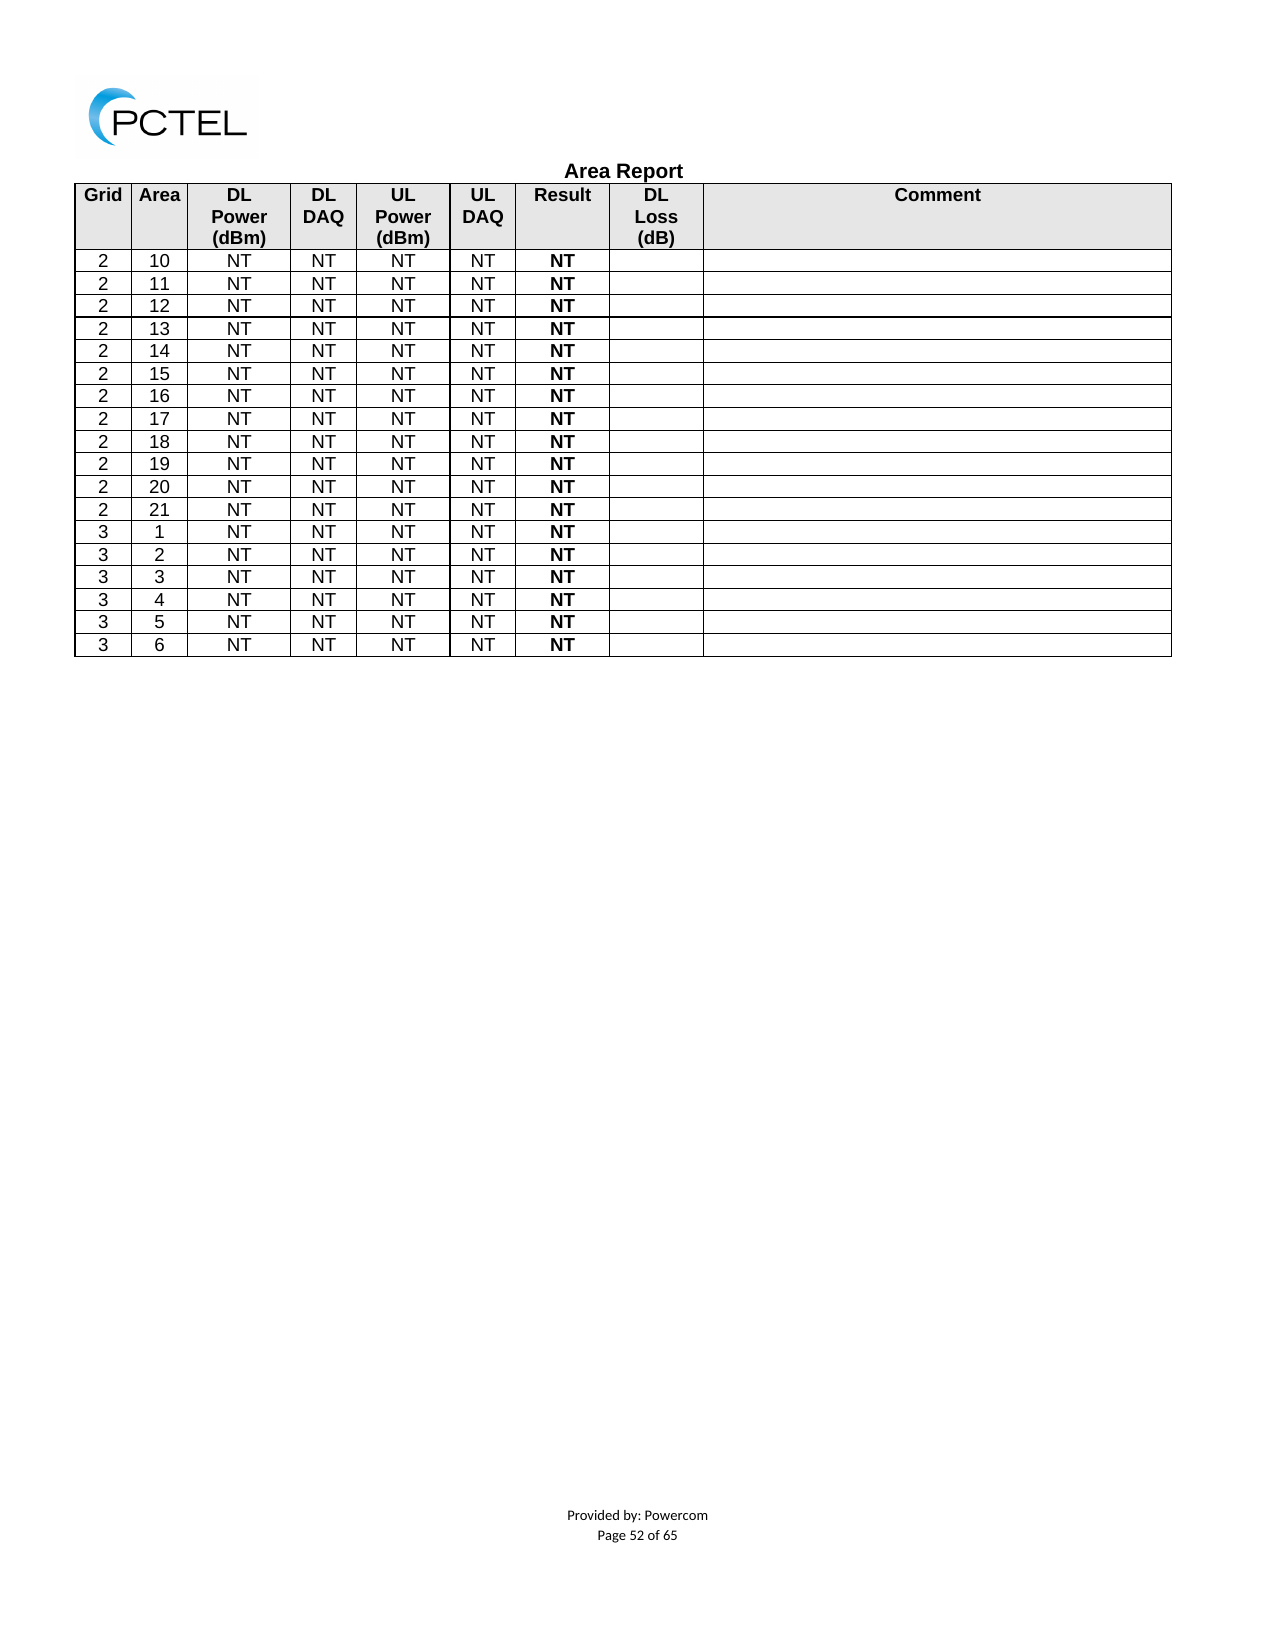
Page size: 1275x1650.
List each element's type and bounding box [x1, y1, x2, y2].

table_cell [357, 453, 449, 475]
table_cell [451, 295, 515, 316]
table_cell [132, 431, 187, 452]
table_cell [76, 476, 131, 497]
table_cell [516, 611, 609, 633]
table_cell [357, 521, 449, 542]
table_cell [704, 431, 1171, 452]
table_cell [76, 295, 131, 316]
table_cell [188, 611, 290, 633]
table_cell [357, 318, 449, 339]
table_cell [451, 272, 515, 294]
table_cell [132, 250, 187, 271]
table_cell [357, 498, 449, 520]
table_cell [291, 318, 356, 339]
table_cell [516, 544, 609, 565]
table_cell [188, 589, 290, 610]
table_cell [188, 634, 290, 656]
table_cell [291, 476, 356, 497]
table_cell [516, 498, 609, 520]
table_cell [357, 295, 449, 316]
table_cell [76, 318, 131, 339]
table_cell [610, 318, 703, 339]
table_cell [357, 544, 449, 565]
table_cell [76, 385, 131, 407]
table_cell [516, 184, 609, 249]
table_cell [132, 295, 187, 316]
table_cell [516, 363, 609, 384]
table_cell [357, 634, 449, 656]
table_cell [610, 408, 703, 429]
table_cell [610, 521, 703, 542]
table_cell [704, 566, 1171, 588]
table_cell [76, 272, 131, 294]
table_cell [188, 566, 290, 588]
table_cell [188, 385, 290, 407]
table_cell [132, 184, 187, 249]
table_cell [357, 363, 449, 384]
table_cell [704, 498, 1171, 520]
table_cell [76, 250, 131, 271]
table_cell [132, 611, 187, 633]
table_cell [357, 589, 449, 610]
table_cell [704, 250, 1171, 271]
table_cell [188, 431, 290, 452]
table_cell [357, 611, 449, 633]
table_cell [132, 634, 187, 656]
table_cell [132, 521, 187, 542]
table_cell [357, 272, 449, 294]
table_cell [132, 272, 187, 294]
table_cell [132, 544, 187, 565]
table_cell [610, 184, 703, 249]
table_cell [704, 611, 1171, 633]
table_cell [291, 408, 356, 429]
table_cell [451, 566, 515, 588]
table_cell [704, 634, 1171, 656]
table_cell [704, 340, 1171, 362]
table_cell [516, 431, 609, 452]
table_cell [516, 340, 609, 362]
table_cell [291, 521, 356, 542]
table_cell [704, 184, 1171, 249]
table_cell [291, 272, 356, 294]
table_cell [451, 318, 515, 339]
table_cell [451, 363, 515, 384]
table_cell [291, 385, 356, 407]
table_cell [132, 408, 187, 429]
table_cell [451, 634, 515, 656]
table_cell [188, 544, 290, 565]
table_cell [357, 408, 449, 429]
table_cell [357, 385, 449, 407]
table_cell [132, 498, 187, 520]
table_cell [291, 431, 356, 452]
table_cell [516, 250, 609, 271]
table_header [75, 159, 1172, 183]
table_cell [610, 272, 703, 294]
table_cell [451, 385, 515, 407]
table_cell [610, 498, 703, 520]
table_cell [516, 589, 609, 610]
picture [75, 75, 260, 159]
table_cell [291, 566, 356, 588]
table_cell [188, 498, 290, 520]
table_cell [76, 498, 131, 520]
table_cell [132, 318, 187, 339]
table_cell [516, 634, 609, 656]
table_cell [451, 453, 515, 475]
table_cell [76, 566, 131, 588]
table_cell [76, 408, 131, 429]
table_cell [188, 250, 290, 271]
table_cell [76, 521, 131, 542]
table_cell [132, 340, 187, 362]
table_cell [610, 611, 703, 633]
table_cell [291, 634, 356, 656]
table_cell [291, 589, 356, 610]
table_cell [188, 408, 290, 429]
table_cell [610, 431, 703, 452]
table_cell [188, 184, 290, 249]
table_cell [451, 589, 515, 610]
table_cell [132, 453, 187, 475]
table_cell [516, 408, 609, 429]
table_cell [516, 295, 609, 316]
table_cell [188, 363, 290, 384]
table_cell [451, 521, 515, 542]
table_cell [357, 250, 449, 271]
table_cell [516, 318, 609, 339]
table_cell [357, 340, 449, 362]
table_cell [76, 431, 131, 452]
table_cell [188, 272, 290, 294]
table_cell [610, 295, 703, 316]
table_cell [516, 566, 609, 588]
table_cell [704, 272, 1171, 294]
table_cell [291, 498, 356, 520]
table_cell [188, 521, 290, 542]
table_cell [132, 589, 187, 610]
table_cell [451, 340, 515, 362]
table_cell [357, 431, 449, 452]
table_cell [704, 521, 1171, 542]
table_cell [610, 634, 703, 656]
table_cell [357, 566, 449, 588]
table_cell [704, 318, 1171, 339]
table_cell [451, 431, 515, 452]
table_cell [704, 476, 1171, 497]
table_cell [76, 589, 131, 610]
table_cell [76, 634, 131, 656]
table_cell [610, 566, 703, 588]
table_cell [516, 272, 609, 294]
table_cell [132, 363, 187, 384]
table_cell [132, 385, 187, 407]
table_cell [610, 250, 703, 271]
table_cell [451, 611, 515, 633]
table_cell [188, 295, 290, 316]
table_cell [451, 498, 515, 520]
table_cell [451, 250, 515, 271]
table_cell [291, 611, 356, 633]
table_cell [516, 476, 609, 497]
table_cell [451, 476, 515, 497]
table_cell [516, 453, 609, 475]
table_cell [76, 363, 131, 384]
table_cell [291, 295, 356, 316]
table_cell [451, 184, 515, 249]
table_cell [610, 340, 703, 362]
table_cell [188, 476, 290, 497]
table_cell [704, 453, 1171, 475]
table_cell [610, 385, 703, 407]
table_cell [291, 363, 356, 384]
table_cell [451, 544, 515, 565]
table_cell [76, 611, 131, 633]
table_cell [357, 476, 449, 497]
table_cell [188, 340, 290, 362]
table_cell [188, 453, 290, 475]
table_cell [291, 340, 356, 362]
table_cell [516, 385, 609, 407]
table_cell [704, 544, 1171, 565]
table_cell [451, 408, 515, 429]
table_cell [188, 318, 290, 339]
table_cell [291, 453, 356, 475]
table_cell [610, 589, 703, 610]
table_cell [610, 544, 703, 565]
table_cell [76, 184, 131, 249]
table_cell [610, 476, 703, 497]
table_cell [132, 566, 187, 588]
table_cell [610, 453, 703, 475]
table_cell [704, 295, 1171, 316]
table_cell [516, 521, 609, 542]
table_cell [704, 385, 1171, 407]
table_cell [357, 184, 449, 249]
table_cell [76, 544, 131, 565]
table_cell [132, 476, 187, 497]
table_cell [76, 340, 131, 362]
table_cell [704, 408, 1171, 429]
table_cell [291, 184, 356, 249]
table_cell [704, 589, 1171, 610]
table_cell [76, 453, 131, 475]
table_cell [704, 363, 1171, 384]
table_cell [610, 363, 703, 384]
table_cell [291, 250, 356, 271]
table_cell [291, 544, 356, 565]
